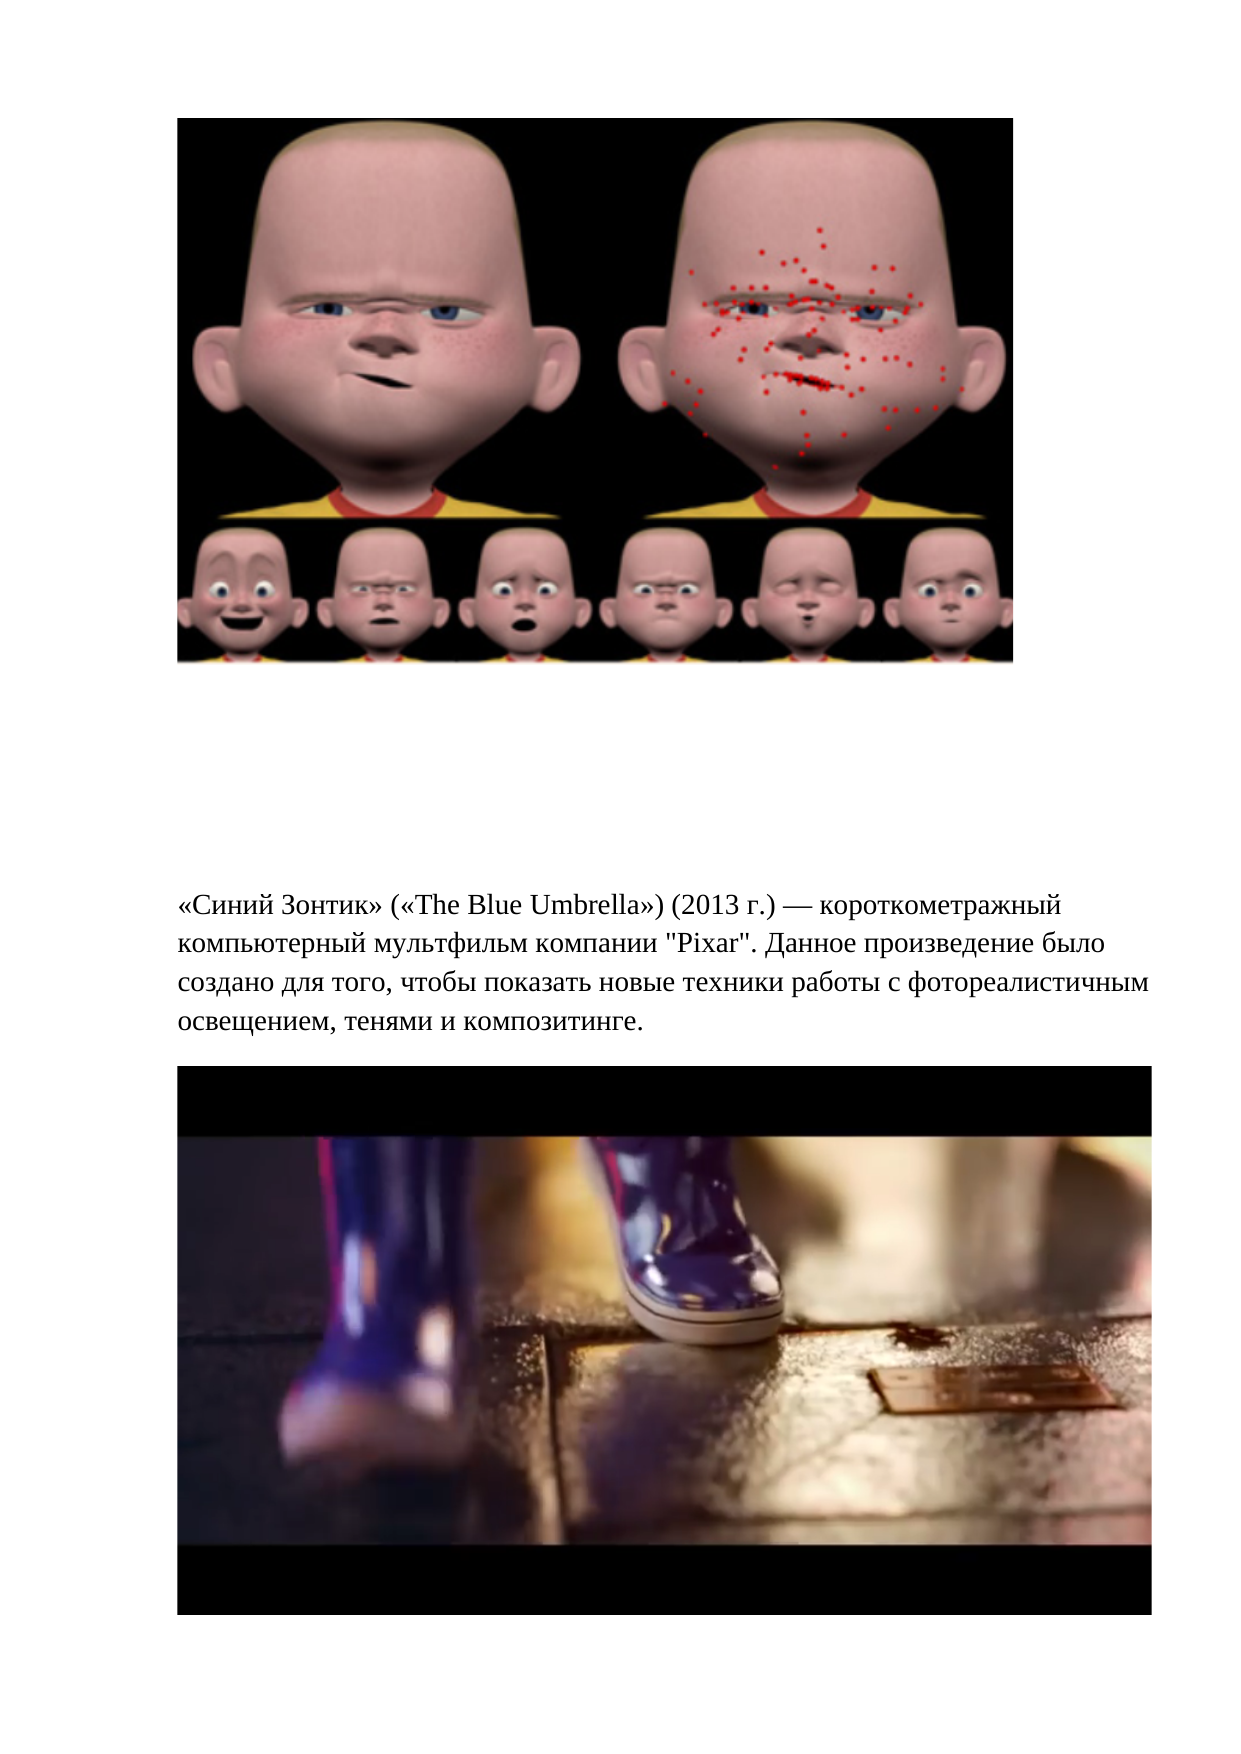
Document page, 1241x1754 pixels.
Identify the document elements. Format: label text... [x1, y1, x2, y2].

subtitle «Синий Зонтик» («The Blue Umbrella») (2013 г.) — короткометражный компьютерный мультфильм компании "Pixar". Данное произведение было создано для того, чтобы показать новые техники работы с фотореалистичным освещением, тенями и композитинге. [177, 887, 1152, 1036]
picture [177, 1066, 1152, 1615]
picture [177, 118, 1014, 665]
